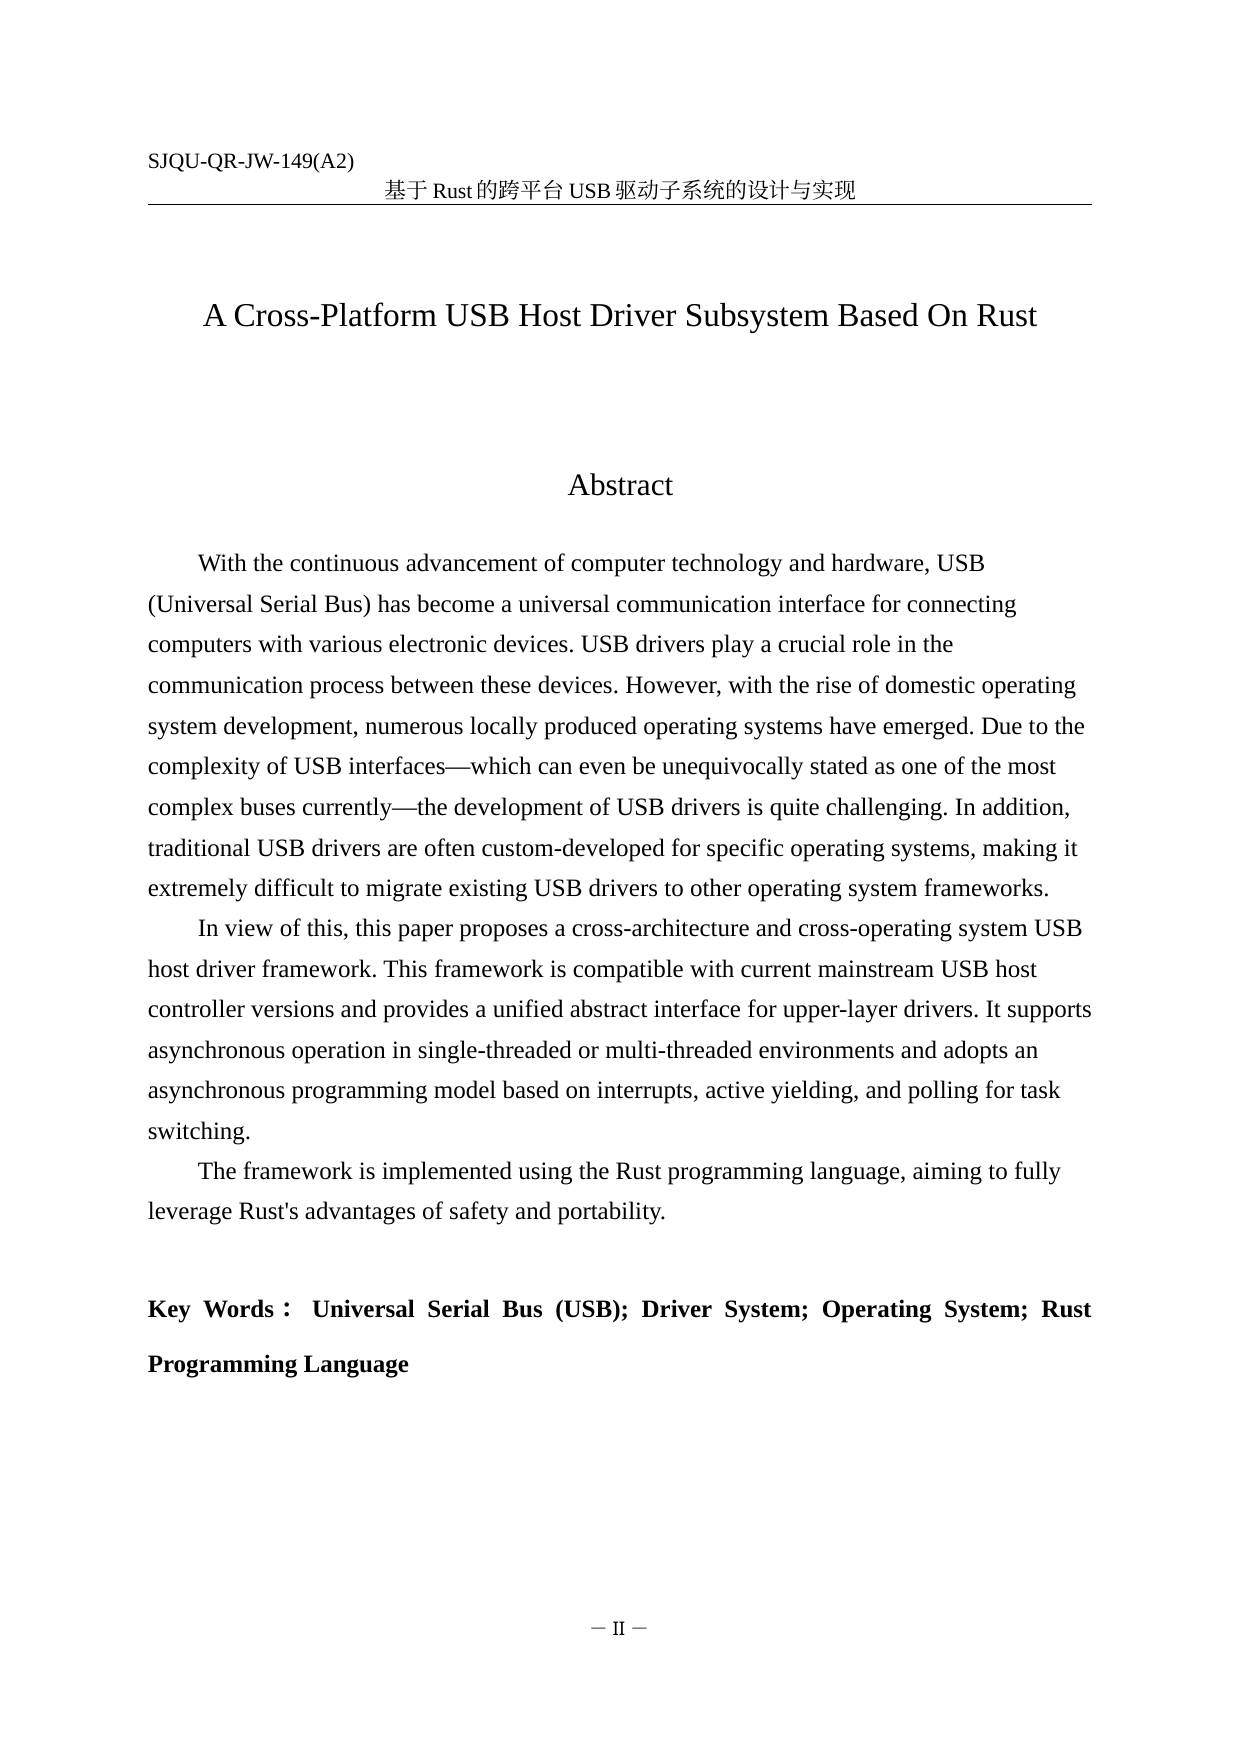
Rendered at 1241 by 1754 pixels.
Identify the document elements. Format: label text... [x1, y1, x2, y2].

text Abstract [148, 452, 1092, 517]
text In view of this, this paper proposes a cross-architecture and cross-operating system USB host driver framework. This framework is compatible with current mainstream USB host controller versions and provides a unified abstract interface for upper-layer drivers. It supports asynchronous operation in single-threaded or multi-threaded environments and adopts an asynchronous programming model based on interrupts, active yielding, and polling for task switching. [148, 911, 1092, 1147]
text A Cross-Platform USB Host Driver Subsystem Based On Rust [148, 282, 1092, 347]
text Key Words：Universal Serial Bus (USB); Driver System; Operating System; Rust Programming Language [148, 1274, 1092, 1379]
text With the continuous advancement of computer technology and hardware, USB (Universal Serial Bus) has become a universal communication interface for connecting computers with various electronic devices. USB drivers play a crucial role in the communication process between these devices. However, with the rise of domestic operating system development, numerous locally produced operating systems have emerged. Due to the complexity of USB interfaces—which can even be unequivocally stated as one of the most complex buses currently—the development of USB drivers is quite challenging. In addition, traditional USB drivers are often custom-developed for specific operating systems, making it extremely difficult to migrate existing USB drivers to other operating system frameworks. [148, 546, 1092, 904]
text The framework is implemented using the Rust programming language, aiming to fully leverage Rust's advantages of safety and portability. [148, 1154, 1092, 1227]
